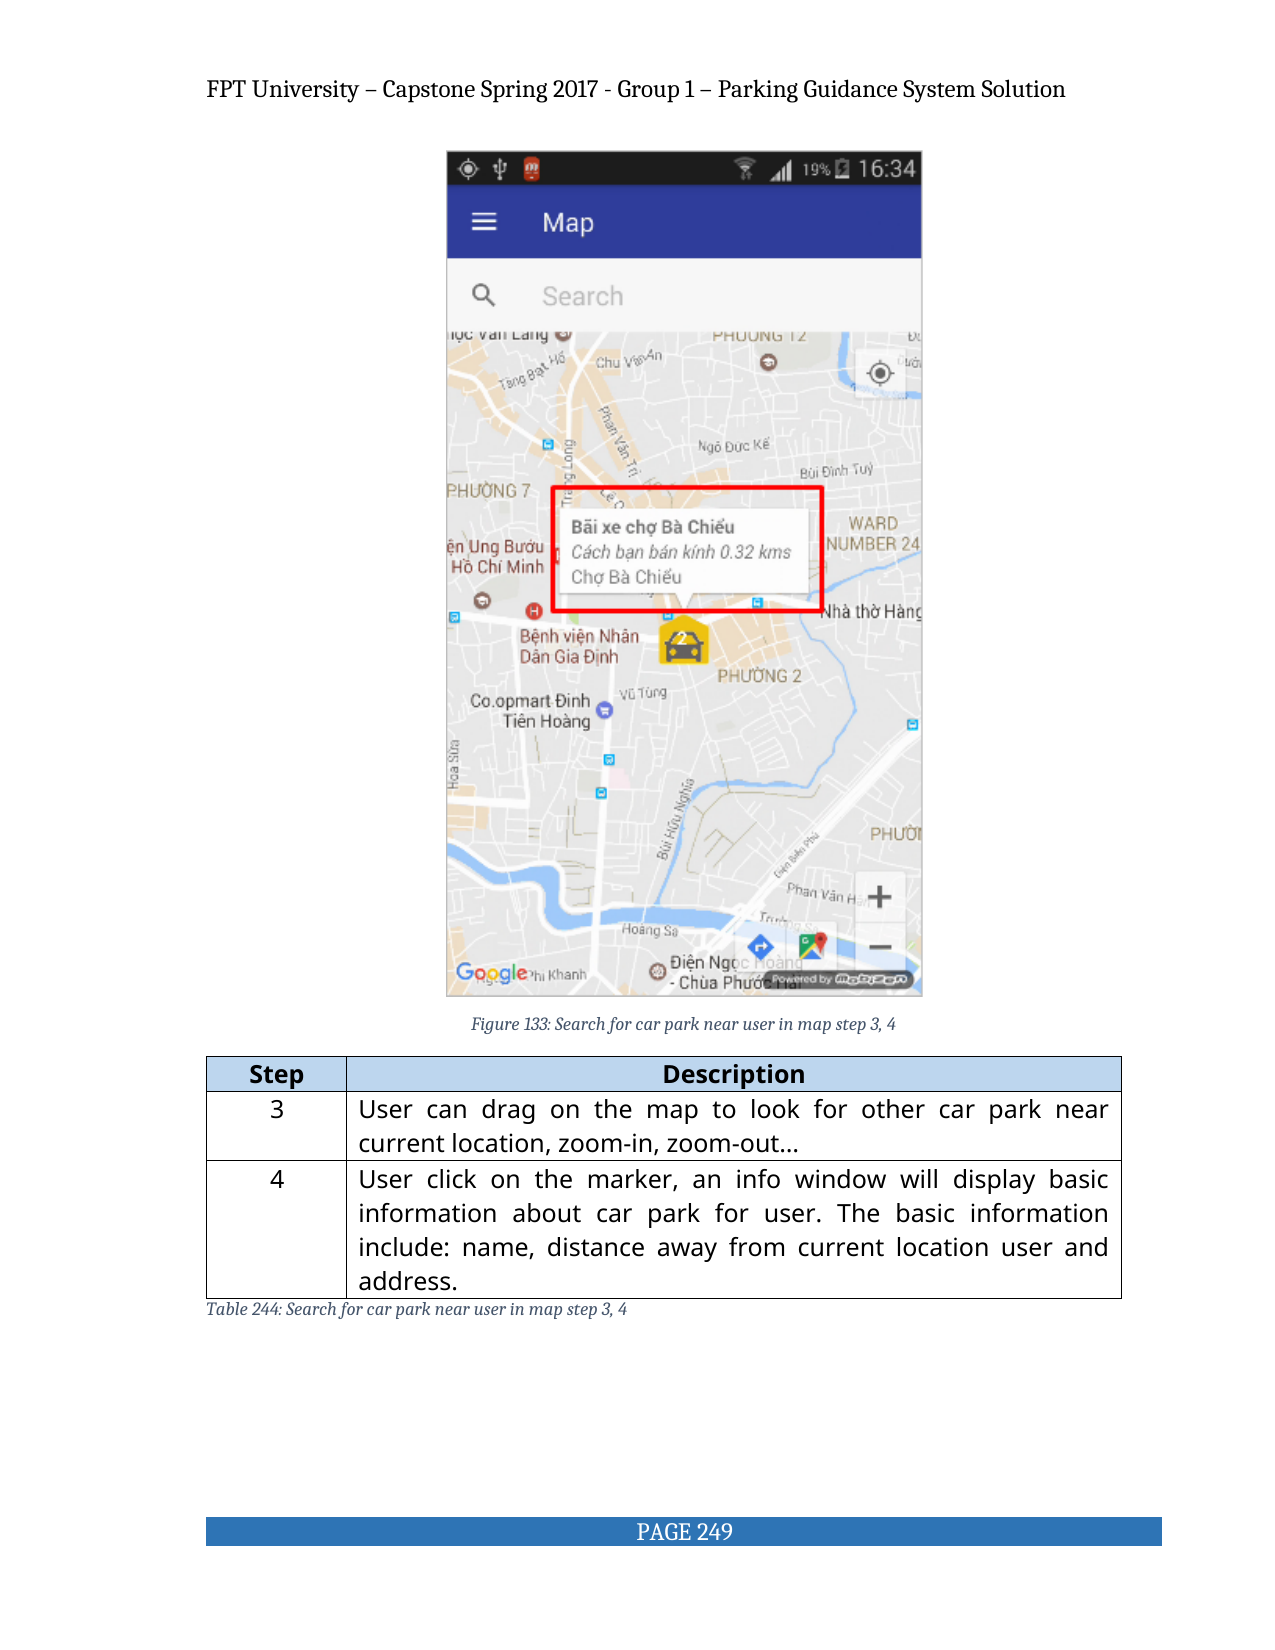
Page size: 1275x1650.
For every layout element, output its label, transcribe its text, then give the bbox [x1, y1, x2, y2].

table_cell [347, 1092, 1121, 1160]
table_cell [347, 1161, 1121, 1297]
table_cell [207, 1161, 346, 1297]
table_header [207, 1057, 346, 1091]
picture [446, 150, 923, 997]
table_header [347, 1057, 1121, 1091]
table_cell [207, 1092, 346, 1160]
